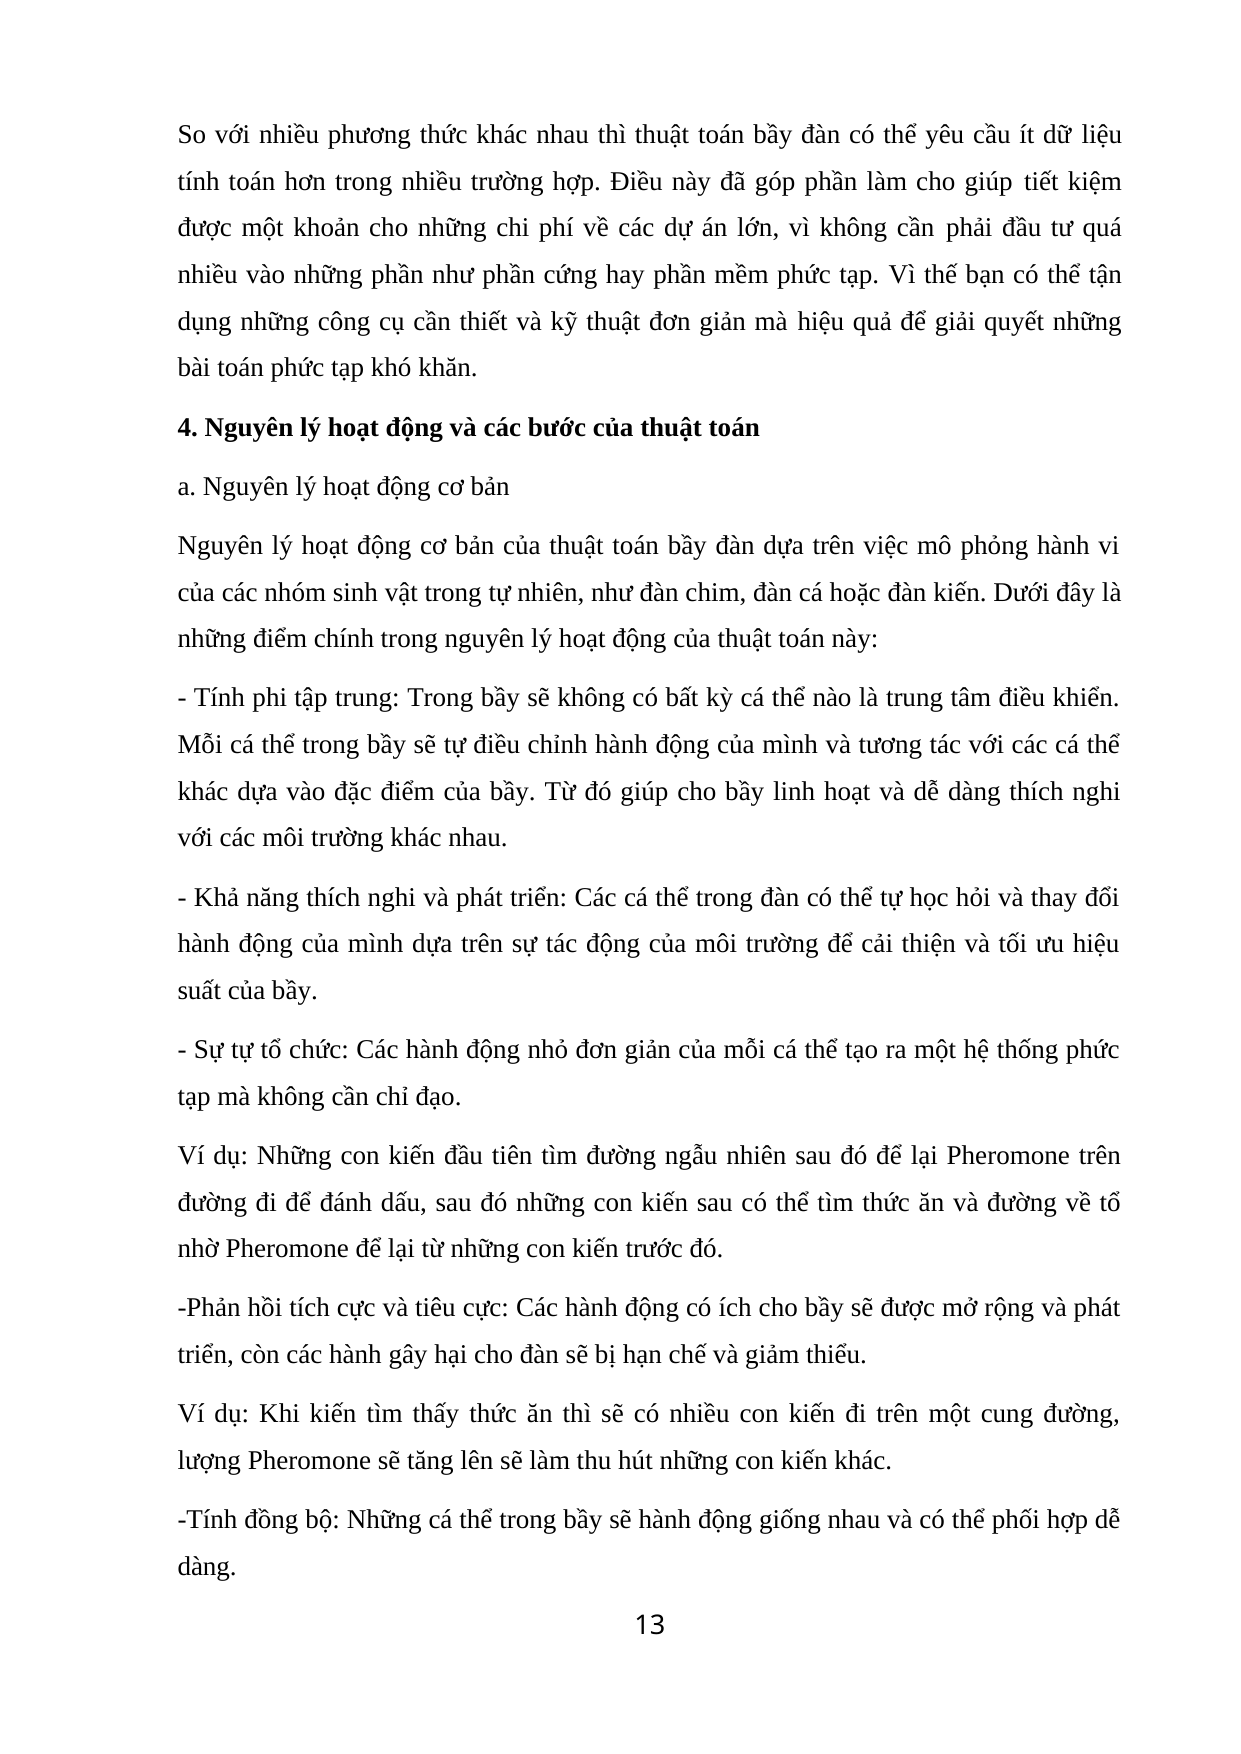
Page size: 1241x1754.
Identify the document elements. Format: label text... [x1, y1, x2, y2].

text - Tính phi tập trung: Trong bầy sẽ không có bất kỳ cá thể nào là trung tâm điều khiển. Mỗi cá thể trong bầy sẽ tự điều chỉnh hành động của mình và tương tác với các cá thể khác dựa vào đặc điểm của bầy. Từ đó giúp cho bầy linh hoạt và dễ dàng thích nghi với các môi trường khác nhau. [177, 681, 1122, 853]
text - Sự tự tổ chức: Các hành động nhỏ đơn giản của mỗi cá thể tạo ra một hệ thống phức tạp mà không cần chỉ đạo. [177, 1033, 1122, 1111]
text Nguyên lý hoạt động cơ bản của thuật toán bầy đàn dựa trên việc mô phỏng hành vi của các nhóm sinh vật trong tự nhiên, như đàn chim, đàn cá hoặc đàn kiến. Dưới đây là những điểm chính trong nguyên lý hoạt động của thuật toán này: [177, 529, 1122, 653]
text -Tính đồng bộ: Những cá thể trong bầy sẽ hành động giống nhau và có thể phối hợp dễ dàng. [177, 1503, 1122, 1581]
text 4. Nguyên lý hoạt động và các bước của thuật toán [177, 411, 1122, 442]
text Ví dụ: Những con kiến đầu tiên tìm đường ngẫu nhiên sau đó để lại Pheromone trên đường đi để đánh dấu, sau đó những con kiến sau có thể tìm thức ăn và đường về tổ nhờ Pheromone để lại từ những con kiến trước đó. [177, 1139, 1122, 1263]
text a. Nguyên lý hoạt động cơ bản [177, 470, 1122, 501]
text Ví dụ: Khi kiến tìm thấy thức ăn thì sẽ có nhiều con kiến đi trên một cung đường, lượng Pheromone sẽ tăng lên sẽ làm thu hút những con kiến khác. [177, 1397, 1122, 1475]
text - Khả năng thích nghi và phát triển: Các cá thể trong đàn có thể tự học hỏi và thay đổi hành động của mình dựa trên sự tác động của môi trường để cải thiện và tối ưu hiệu suất của bầy. [177, 881, 1122, 1005]
text -Phản hồi tích cực và tiêu cực: Các hành động có ích cho bầy sẽ được mở rộng và phát triển, còn các hành gây hại cho đàn sẽ bị hạn chế và giảm thiểu. [177, 1291, 1122, 1369]
text So với nhiều phương thức khác nhau thì thuật toán bầy đàn có thể yêu cầu ít dữ liệu tính toán hơn trong nhiều trường hợp. Điều này đã góp phần làm cho giúp tiết kiệm được một khoản cho những chi phí về các dự án lớn, vì không cần phải đầu tư quá nhiều vào những phần như phần cứng hay phần mềm phức tạp. Vì thế bạn có thể tận dụng những công cụ cần thiết và kỹ thuật đơn giản mà hiệu quả để giải quyết những bài toán phức tạp khó khăn. [177, 118, 1122, 383]
